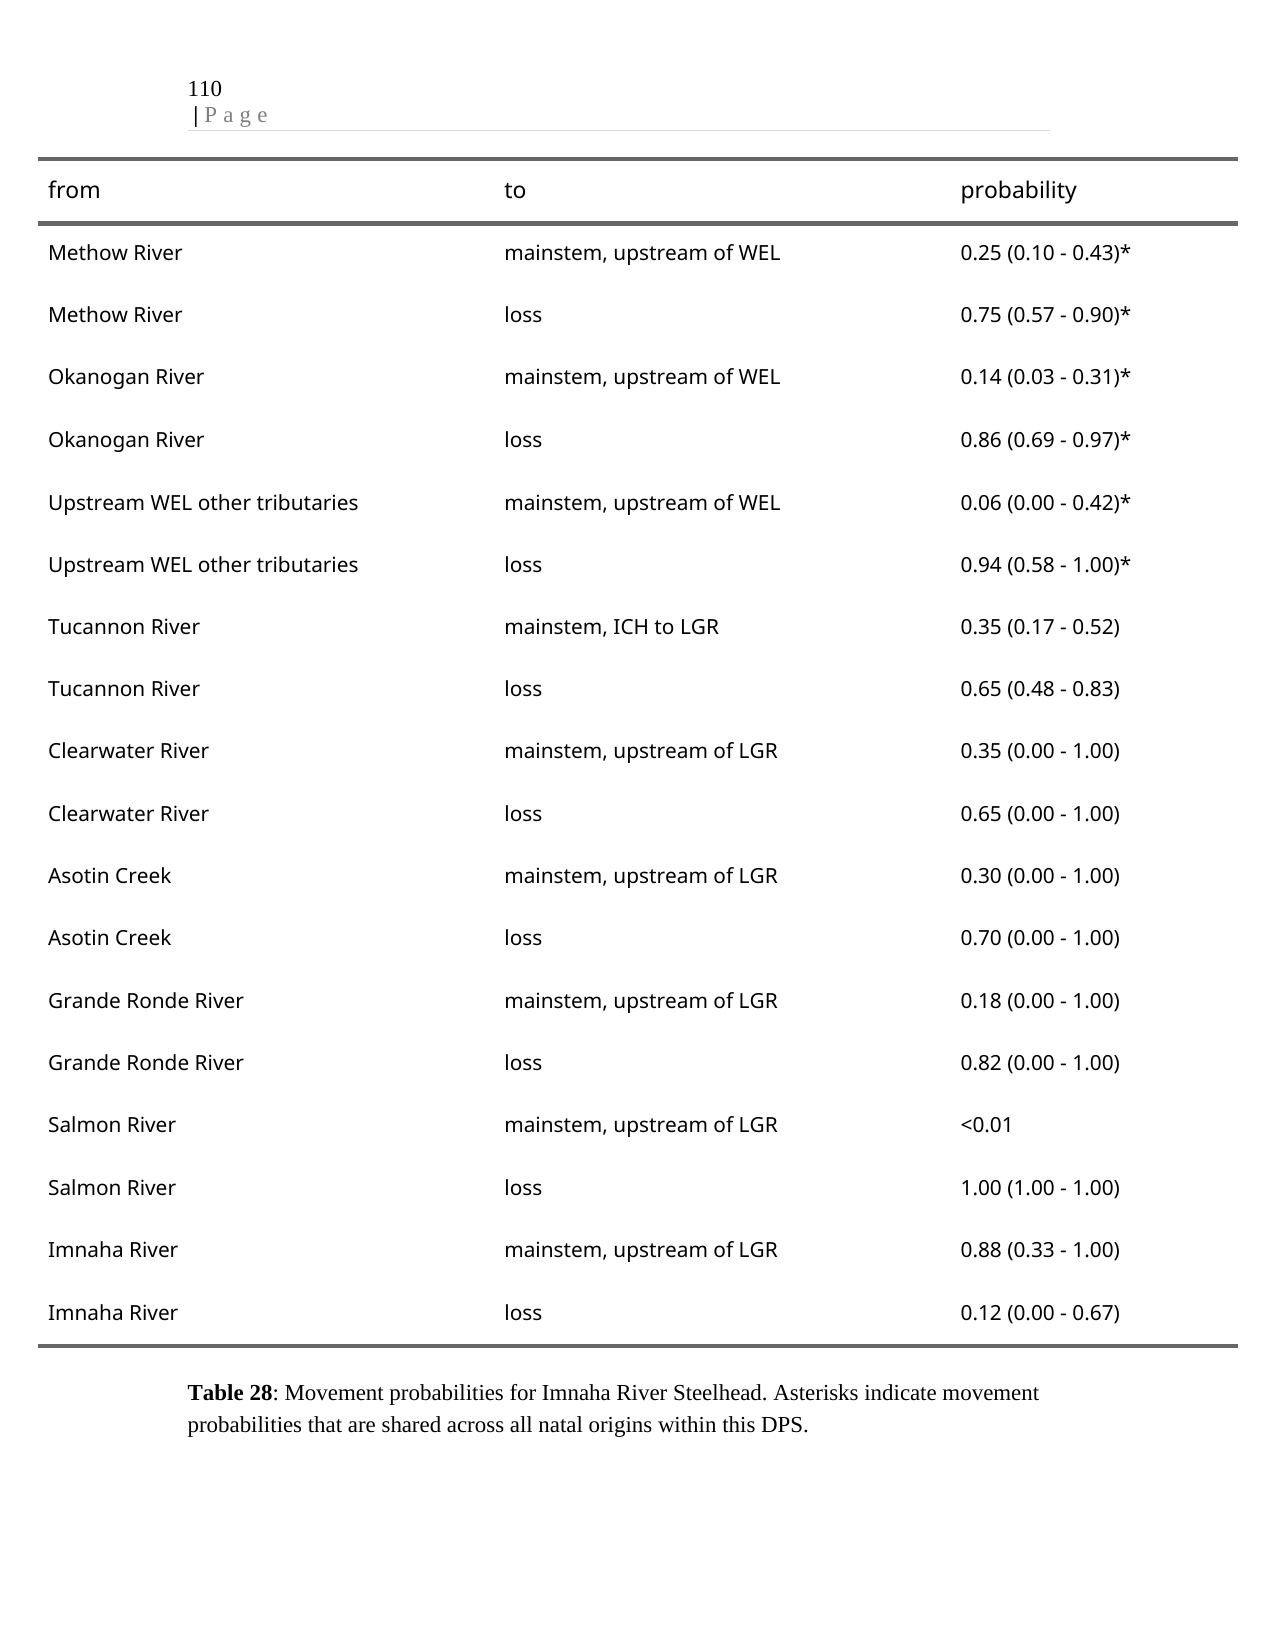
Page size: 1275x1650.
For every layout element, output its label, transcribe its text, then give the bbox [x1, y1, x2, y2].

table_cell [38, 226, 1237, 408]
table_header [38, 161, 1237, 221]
text Table : Movement probabilities for Imnaha River Steelhead. Asterisks indicate movement probabilities that are shared across all natal origins within this DPS. [187, 1379, 1087, 1437]
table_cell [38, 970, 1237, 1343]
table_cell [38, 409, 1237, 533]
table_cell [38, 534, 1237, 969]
